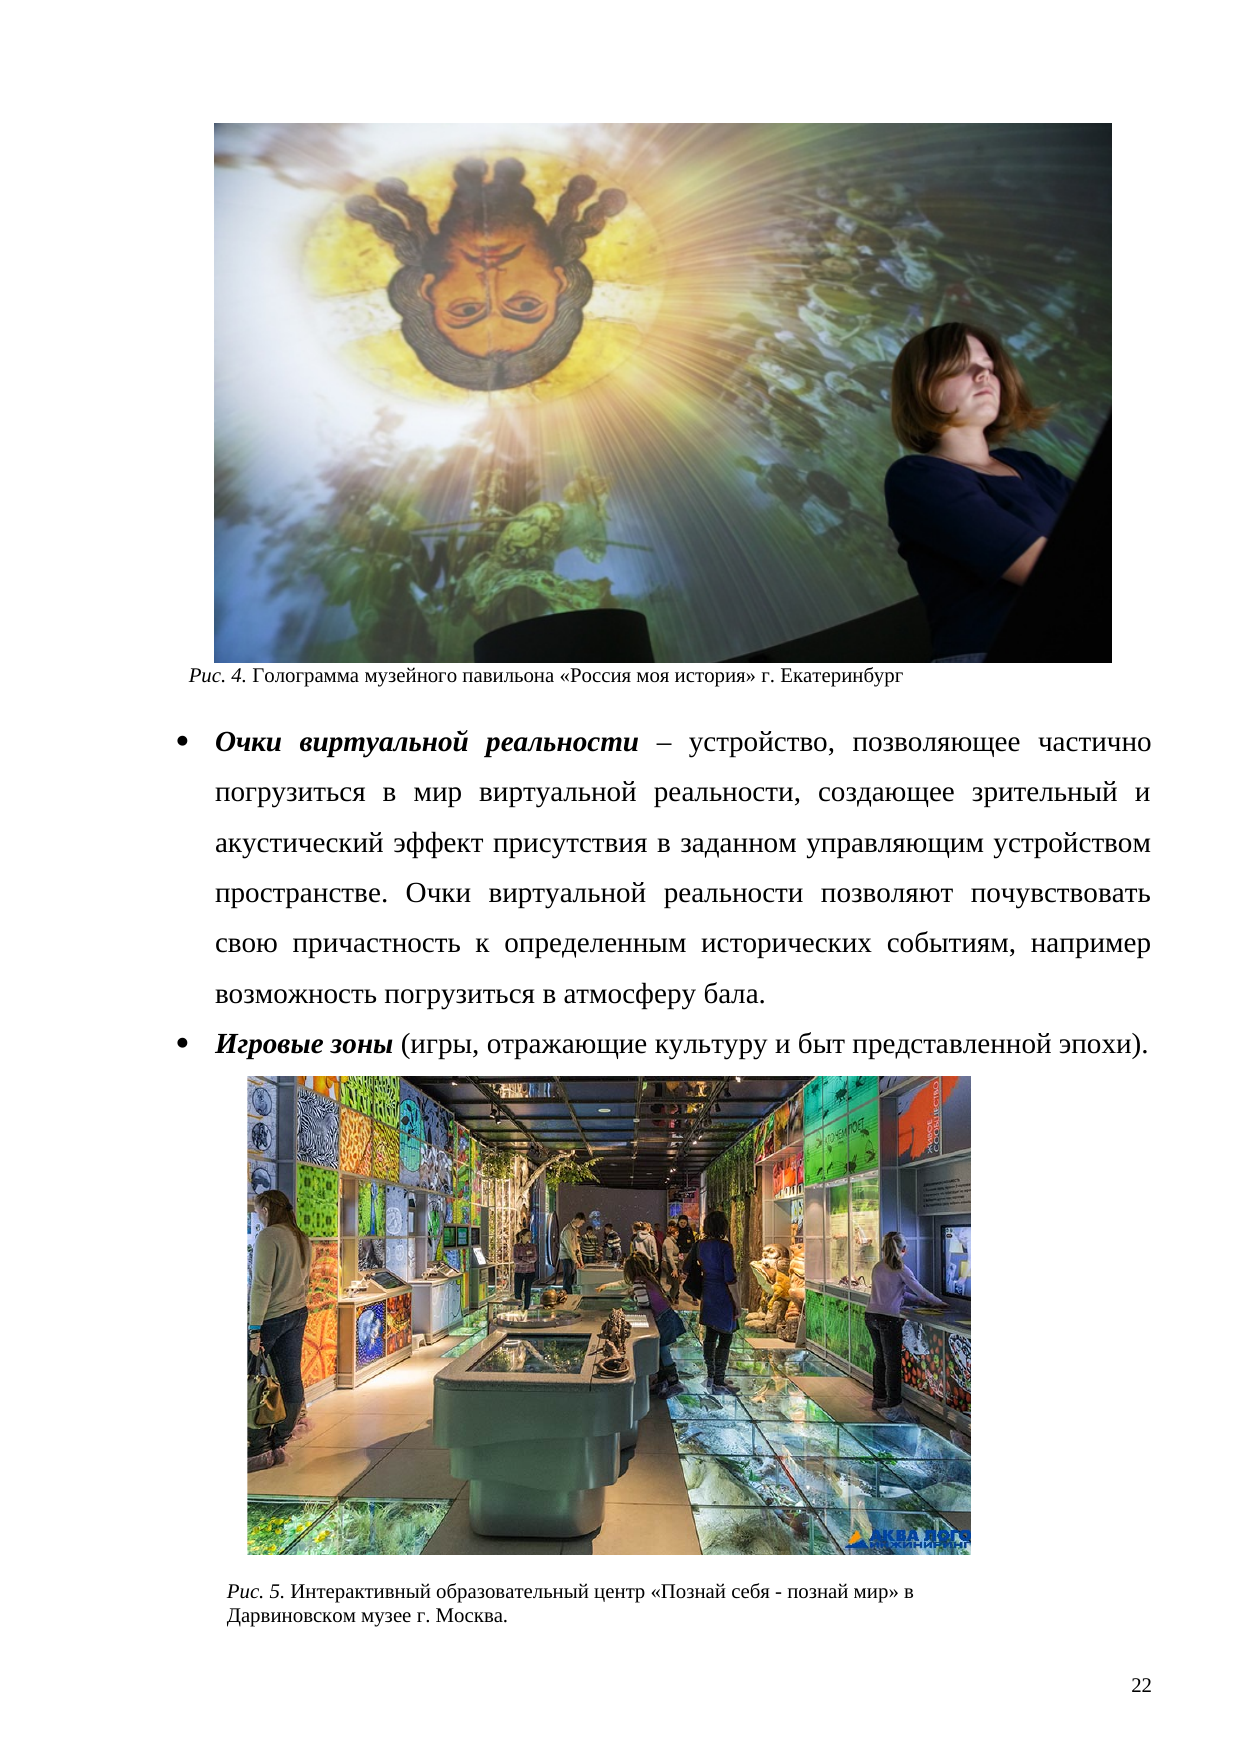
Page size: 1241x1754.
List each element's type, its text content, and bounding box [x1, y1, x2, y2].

table_header Рис. 5. Интерактивный образовательный центр «Познай себя - познай мир» в Дарвиновском музее г. Москва. [215, 1077, 1018, 1627]
picture [247, 1076, 971, 1555]
list Очки виртуальной реальности – устройство, позволяющее частично погрузиться в мир виртуальной реальности, создающее зрительный и акустический эффект присутствия в заданном управляющим устройством пространстве. Очки виртуальной реальности позволяют почувствовать свою причастность к определенным исторических событиям, например возможность погрузиться в атмосферу бала. [177, 724, 1152, 1009]
table_header Рис. 4. Голограмма музейного павильона «Россия моя история» г. Екатеринбург [177, 118, 1138, 724]
list Игровые зоны (игры, отражающие культуру и быт представленной эпохи). [177, 1026, 1152, 1060]
